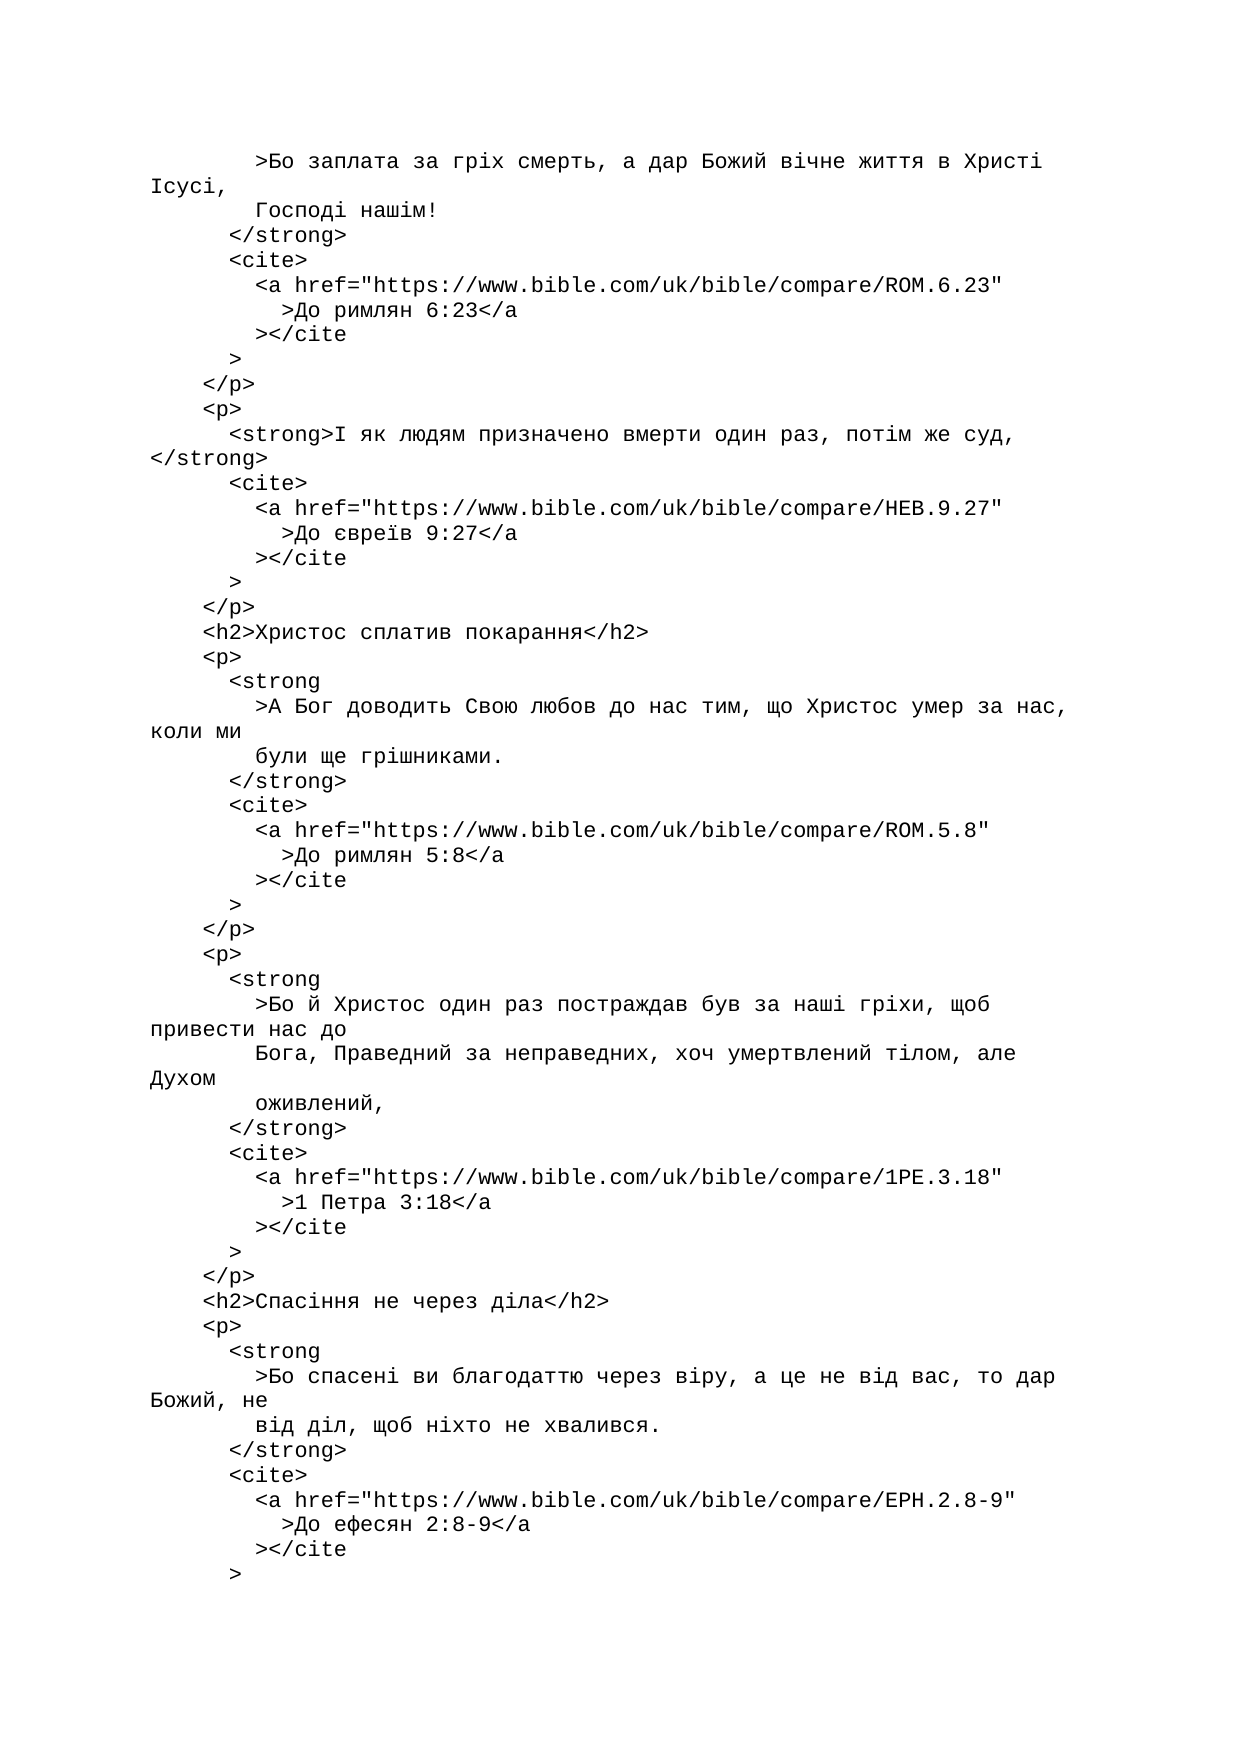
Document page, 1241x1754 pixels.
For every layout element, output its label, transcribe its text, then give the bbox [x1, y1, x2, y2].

text <a href="https://www.bible.com/uk/bible/compare/HEB.9.27" [150, 497, 1090, 522]
text ></cite [150, 547, 1090, 571]
text <strong [150, 671, 1090, 695]
text <a href="https://www.bible.com/uk/bible/compare/ROM.5.8" [150, 819, 1090, 844]
text ></cite [150, 1216, 1090, 1241]
text <a href="https://www.bible.com/uk/bible/compare/1PE.3.18" [150, 1166, 1090, 1191]
text </p> [150, 918, 1090, 943]
text <strong [150, 968, 1090, 993]
text <p> [150, 1315, 1090, 1340]
text оживлений, [150, 1092, 1090, 1117]
text були ще грішниками. [150, 745, 1090, 770]
text <strong>І як людям призначено вмерти один раз, потім же суд, </strong> [150, 423, 1090, 472]
text </strong> [150, 1117, 1090, 1142]
text <p> [150, 398, 1090, 423]
text > [150, 1563, 1090, 1588]
text >1 Петра 3:18</a [150, 1191, 1090, 1216]
text <cite> [150, 794, 1090, 819]
text <a href="https://www.bible.com/uk/bible/compare/ROM.6.23" [150, 274, 1090, 299]
text >До римлян 5:8</a [150, 844, 1090, 869]
text > [150, 348, 1090, 373]
text > [150, 571, 1090, 596]
text </strong> [150, 224, 1090, 249]
text </p> [150, 1266, 1090, 1290]
text Бога, Праведний за неправедних, хоч умертвлений тілом, але Духом [150, 1042, 1090, 1092]
text <cite> [150, 249, 1090, 274]
text ></cite [150, 1538, 1090, 1563]
text > [150, 894, 1090, 918]
text >Бо й Христос один раз постраждав був за наші гріхи, щоб привести нас до [150, 993, 1090, 1042]
text від діл, щоб ніхто не хвалився. [150, 1414, 1090, 1439]
text ></cite [150, 869, 1090, 894]
text <p> [150, 943, 1090, 968]
text <h2>Христос сплатив покарання</h2> [150, 621, 1090, 646]
text </strong> [150, 1439, 1090, 1464]
text <cite> [150, 1142, 1090, 1166]
text >А Бог доводить Свою любов до нас тим, що Христос умер за нас, коли ми [150, 695, 1090, 745]
text >До євреїв 9:27</a [150, 522, 1090, 547]
text </strong> [150, 770, 1090, 794]
text >До римлян 6:23</a [150, 299, 1090, 323]
text </p> [150, 596, 1090, 621]
text <a href="https://www.bible.com/uk/bible/compare/EPH.2.8-9" [150, 1489, 1090, 1513]
text <cite> [150, 1464, 1090, 1489]
text <cite> [150, 472, 1090, 497]
text Господі нашім! [150, 199, 1090, 224]
text >Бо спасені ви благодаттю через віру, а це не від вас, то дар Божий, не [150, 1365, 1090, 1414]
text > [150, 1241, 1090, 1266]
text >Бо заплата за гріх смерть, а дар Божий вічне життя в Христі Ісусі, [150, 150, 1090, 199]
text >До ефесян 2:8-9</a [150, 1513, 1090, 1538]
text ></cite [150, 323, 1090, 348]
text <strong [150, 1340, 1090, 1365]
text </p> [150, 373, 1090, 398]
text <p> [150, 646, 1090, 671]
text <h2>Спасіння не через діла</h2> [150, 1290, 1090, 1315]
